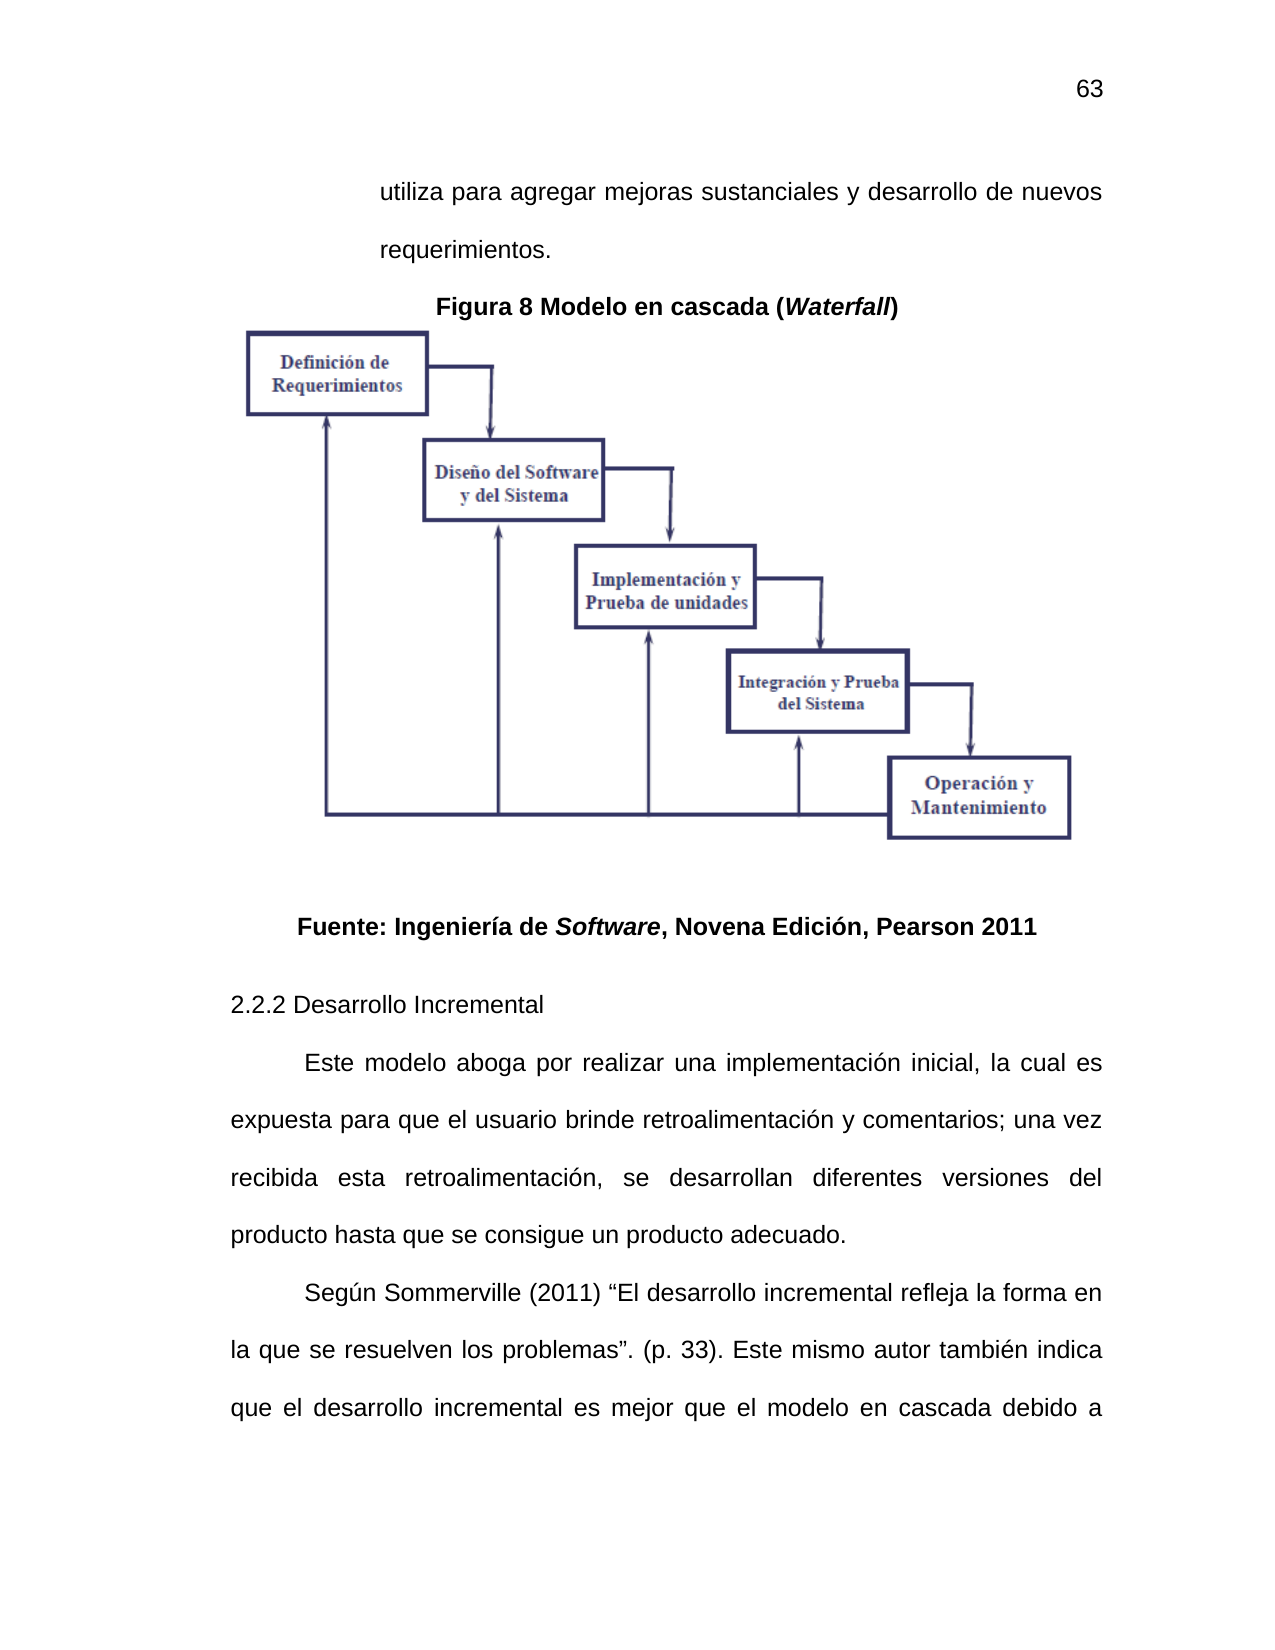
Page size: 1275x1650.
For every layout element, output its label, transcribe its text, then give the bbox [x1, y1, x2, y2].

picture [230, 321, 1104, 863]
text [230, 1278, 1104, 1422]
text Figura 8 Modelo en cascada (Waterfall) [230, 292, 1104, 321]
subtitle Fuente: Ingeniería de Software, Novena Edición, Pearson 2011 [230, 912, 1104, 941]
subtitle 2.2.2 Desarrollo Incremental [230, 991, 1104, 1019]
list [342, 177, 1104, 263]
text Este modelo aboga por realizar una implementación inicial, la cual es expuesta para que el usuario brinde retroalimentación y comentarios; una vez recibida esta retroalimentación, se desarrollan diferentes versiones del producto hasta que se consigue un producto adecuado. [230, 1048, 1104, 1249]
